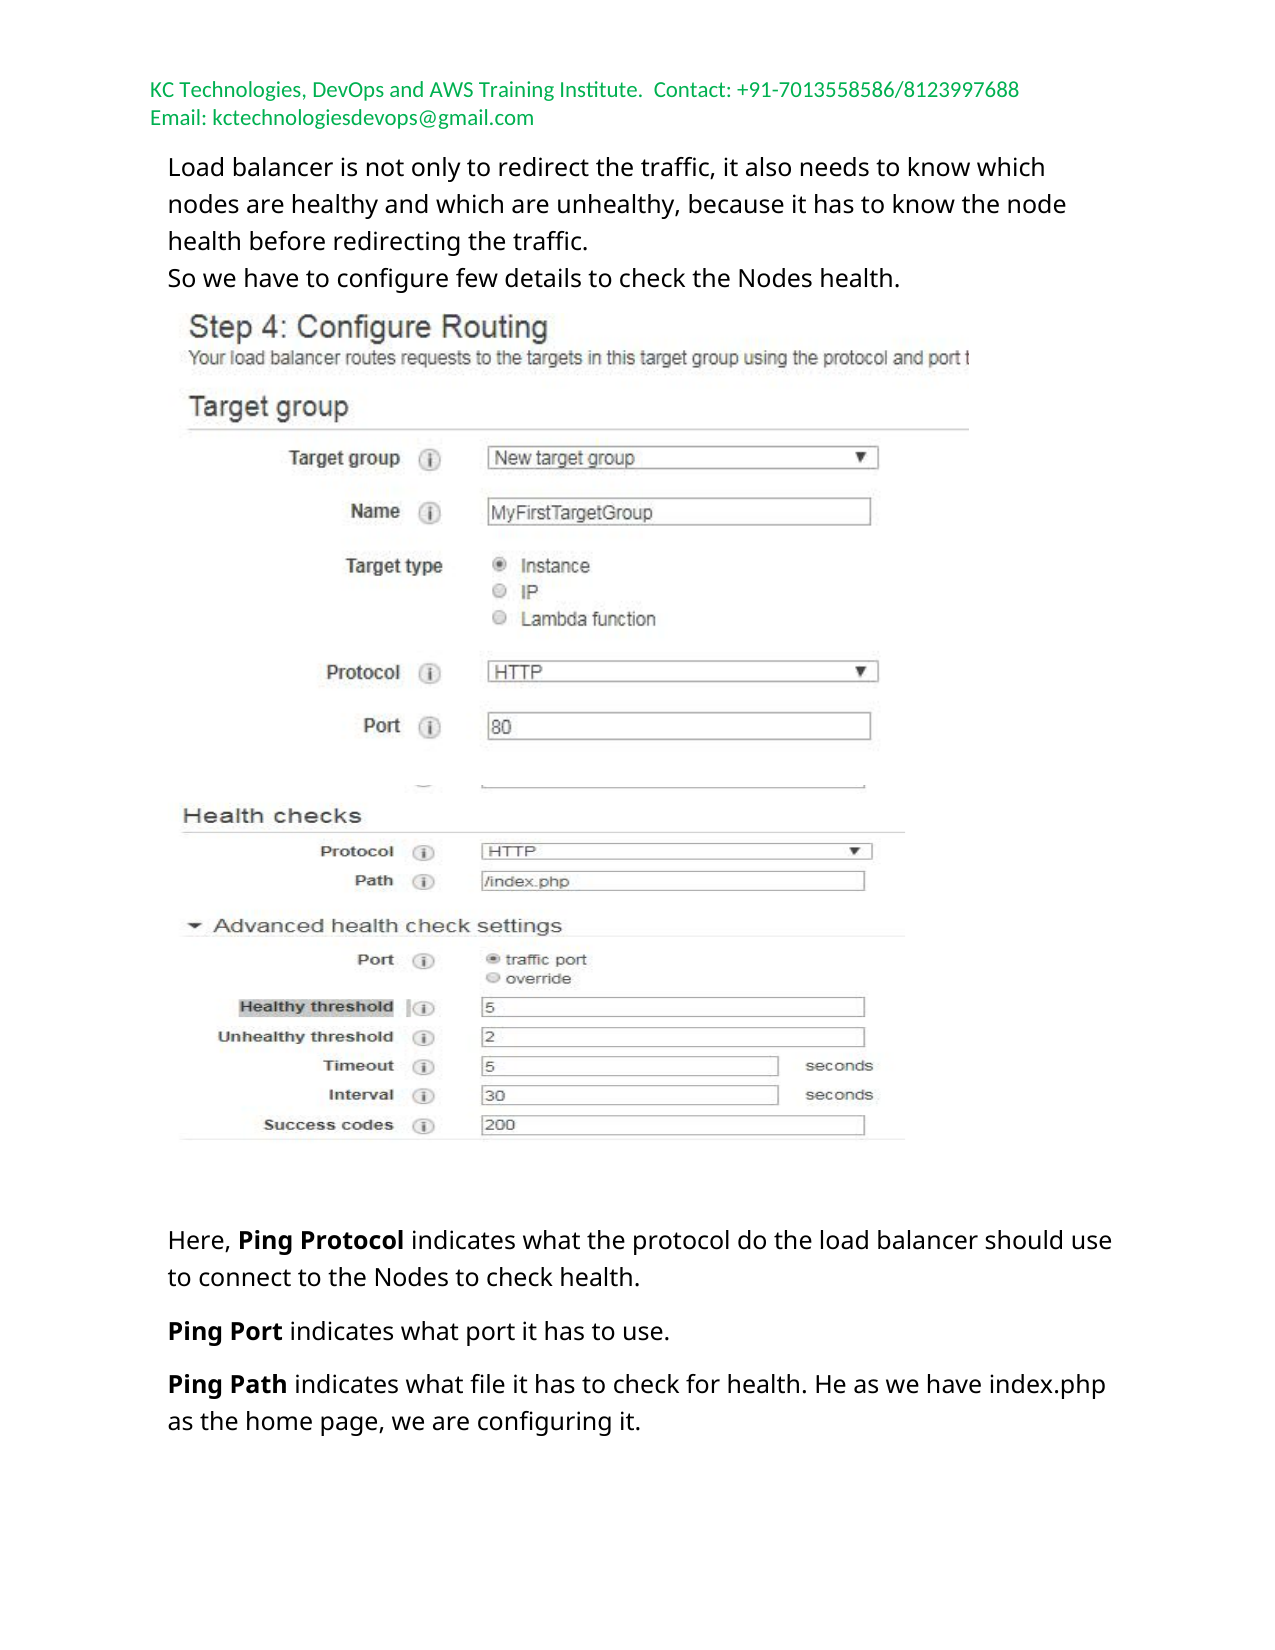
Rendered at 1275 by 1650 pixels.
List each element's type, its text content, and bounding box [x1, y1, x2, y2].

text Here, Ping Protocol indicates what the protocol do the load balancer should use to connect to the Nodes to check health. [167, 1223, 1125, 1294]
picture [167, 313, 969, 767]
text Ping Port indicates what port it has to use. [167, 1313, 1125, 1347]
text Ping Path indicates what file it has to check for health. He as we have index.php as the home page, we are configuring it. [167, 1367, 1125, 1437]
picture [167, 785, 905, 1151]
text Load balancer is not only to redirect the traffic, it also needs to know which nodes are healthy and which are unhealthy, because it has to know the node health before redirecting the traffic. So we have to configure few details to check the Nodes health. [167, 150, 1125, 294]
